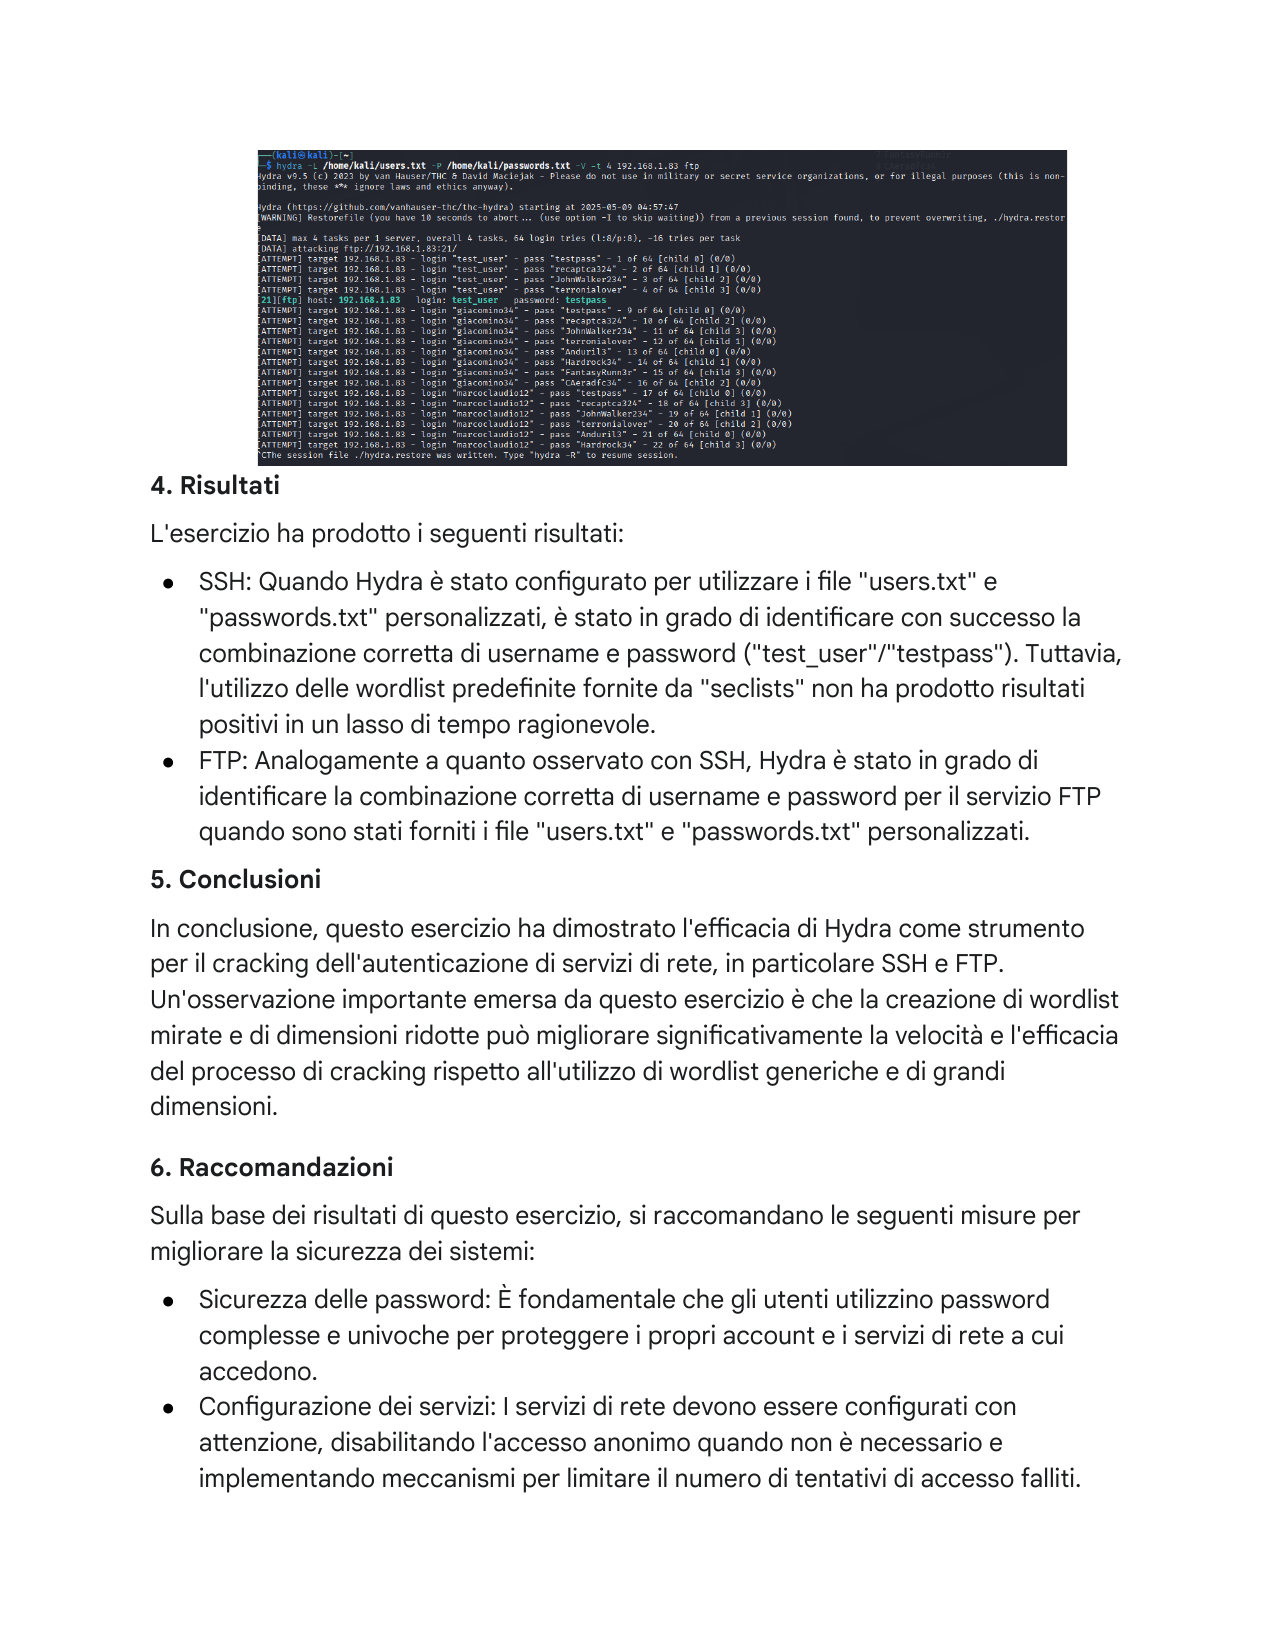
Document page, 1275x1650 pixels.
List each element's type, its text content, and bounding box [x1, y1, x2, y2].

list Configurazione dei servizi: I servizi di rete devono essere configurati con attenzione, disabilitando l'accesso anonimo quando non è necessario e implementando meccanismi per limitare il numero di tentativi di accesso falliti. [161, 1392, 1125, 1494]
subtitle 5. Conclusioni [150, 865, 1125, 896]
picture [257, 150, 1068, 466]
list Sicurezza delle password: È fondamentale che gli utenti utilizzino password complesse e univoche per proteggere i propri account e i servizi di rete a cui accedono. [161, 1284, 1125, 1387]
text Sulla base dei risultati di questo esercizio, si raccomandano le seguenti misure per migliorare la sicurezza dei sistemi: [150, 1201, 1125, 1268]
subtitle 6. Raccomandazioni [150, 1152, 1125, 1184]
list SSH: Quando Hydra è stato configurato per utilizzare i file "users.txt" e "passwords.txt" personalizzati, è stato in grado di identificare con successo la combinazione corretta di username e password ("test_user"/"testpass"). Tuttavia, l'utilizzo delle wordlist predefinite fornite da "seclists" non ha prodotto risultati positivi in un lasso di tempo ragionevole. [161, 566, 1125, 741]
text L'esercizio ha prodotto i seguenti risultati: [150, 518, 1125, 549]
list FTP: Analogamente a quanto osservato con SSH, Hydra è stato in grado di identificare la combinazione corretta di username e password per il servizio FTP quando sono stati forniti i file "users.txt" e "passwords.txt" personalizzati. [161, 745, 1125, 848]
text In conclusione, questo esercizio ha dimostrato l'efficacia di Hydra come strumento per il cracking dell'autenticazione di servizi di rete, in particolare SSH e FTP. Un'osservazione importante emersa da questo esercizio è che la creazione di wordlist mirate e di dimensioni ridotte può migliorare significativamente la velocità e l'efficacia del processo di cracking rispetto all'utilizzo di wordlist generiche e di grandi dimensioni. [150, 913, 1125, 1123]
